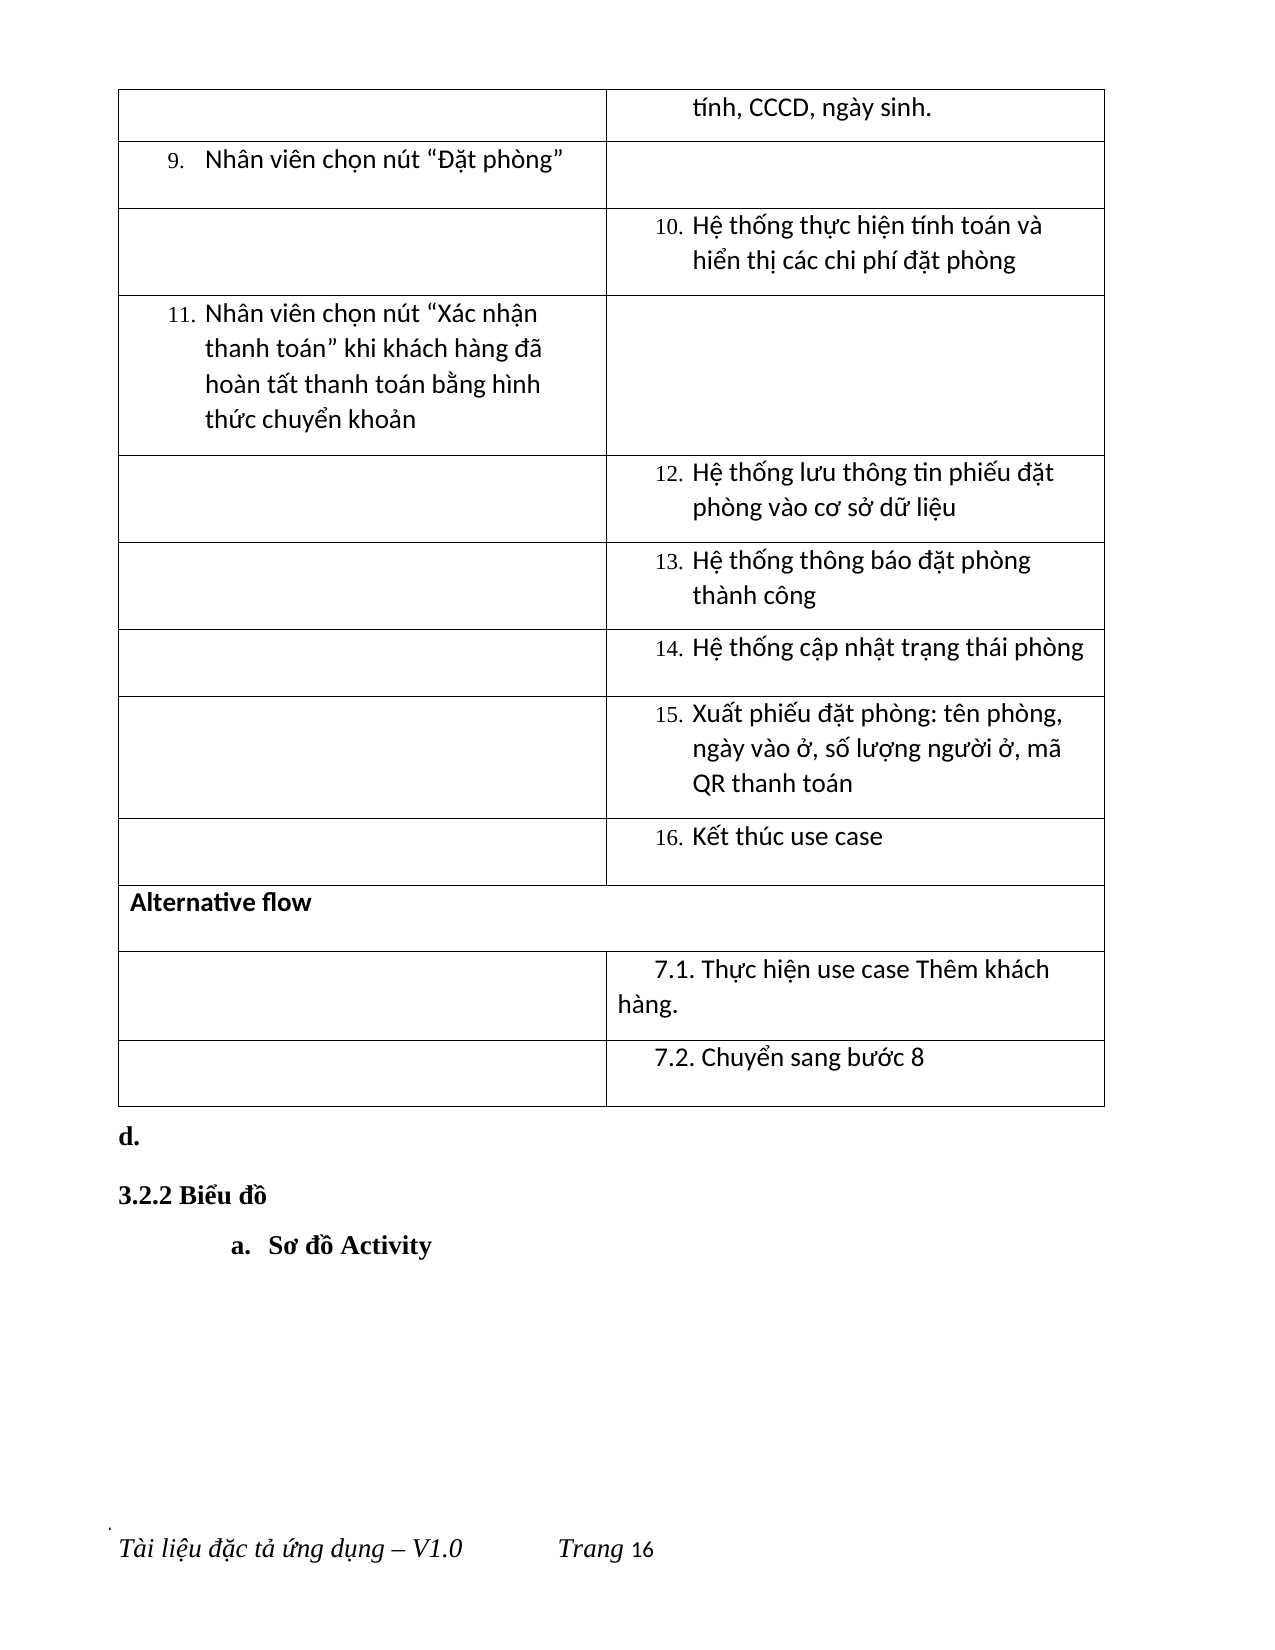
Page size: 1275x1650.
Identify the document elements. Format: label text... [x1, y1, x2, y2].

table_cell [607, 90, 1104, 141]
table_cell [119, 456, 606, 542]
table_cell Hệ thống lưu thông tin phiếu đặt phòng vào cơ sở dữ liệu [607, 456, 1104, 542]
table_cell Hệ thống thông báo đặt phòng thành công [607, 543, 1104, 629]
table_cell Kết thúc use case [607, 819, 1104, 884]
subtitle Sơ đồ Activity [231, 1229, 1186, 1260]
table_cell [607, 142, 1104, 207]
table_cell [119, 697, 606, 818]
table_cell [119, 209, 606, 295]
table_cell Xuất phiếu đặt phòng: tên phòng, ngày vào ở, số lượng người ở, mã QR thanh toán [607, 697, 1104, 818]
table_cell [119, 1041, 606, 1106]
table_cell Nhân viên chọn nút “Xác nhận thanh toán” khi khách hàng đã hoàn tất thanh toán bằng hình thức chuyển khoản [119, 296, 606, 454]
table_cell 7.2. Chuyển sang bước 8 [607, 1041, 1104, 1106]
table_cell 7.1. Thực hiện use case Thêm khách hàng. [607, 952, 1104, 1039]
table_cell [119, 630, 606, 696]
table_cell Hệ thống cập nhật trạng thái phòng [607, 630, 1104, 696]
table_cell [119, 543, 606, 629]
table_cell Hệ thống thực hiện tính toán và hiển thị các chi phí đặt phòng [607, 209, 1104, 295]
text 3.2.2 Biểu đồ [118, 1179, 1186, 1210]
table_cell [119, 952, 606, 1039]
table_cell [119, 819, 606, 884]
table_cell Alternative flow [119, 886, 1104, 951]
table_cell [607, 296, 1104, 454]
table_cell [119, 90, 606, 141]
table_cell Nhân viên chọn nút “Đặt phòng” [119, 142, 606, 207]
